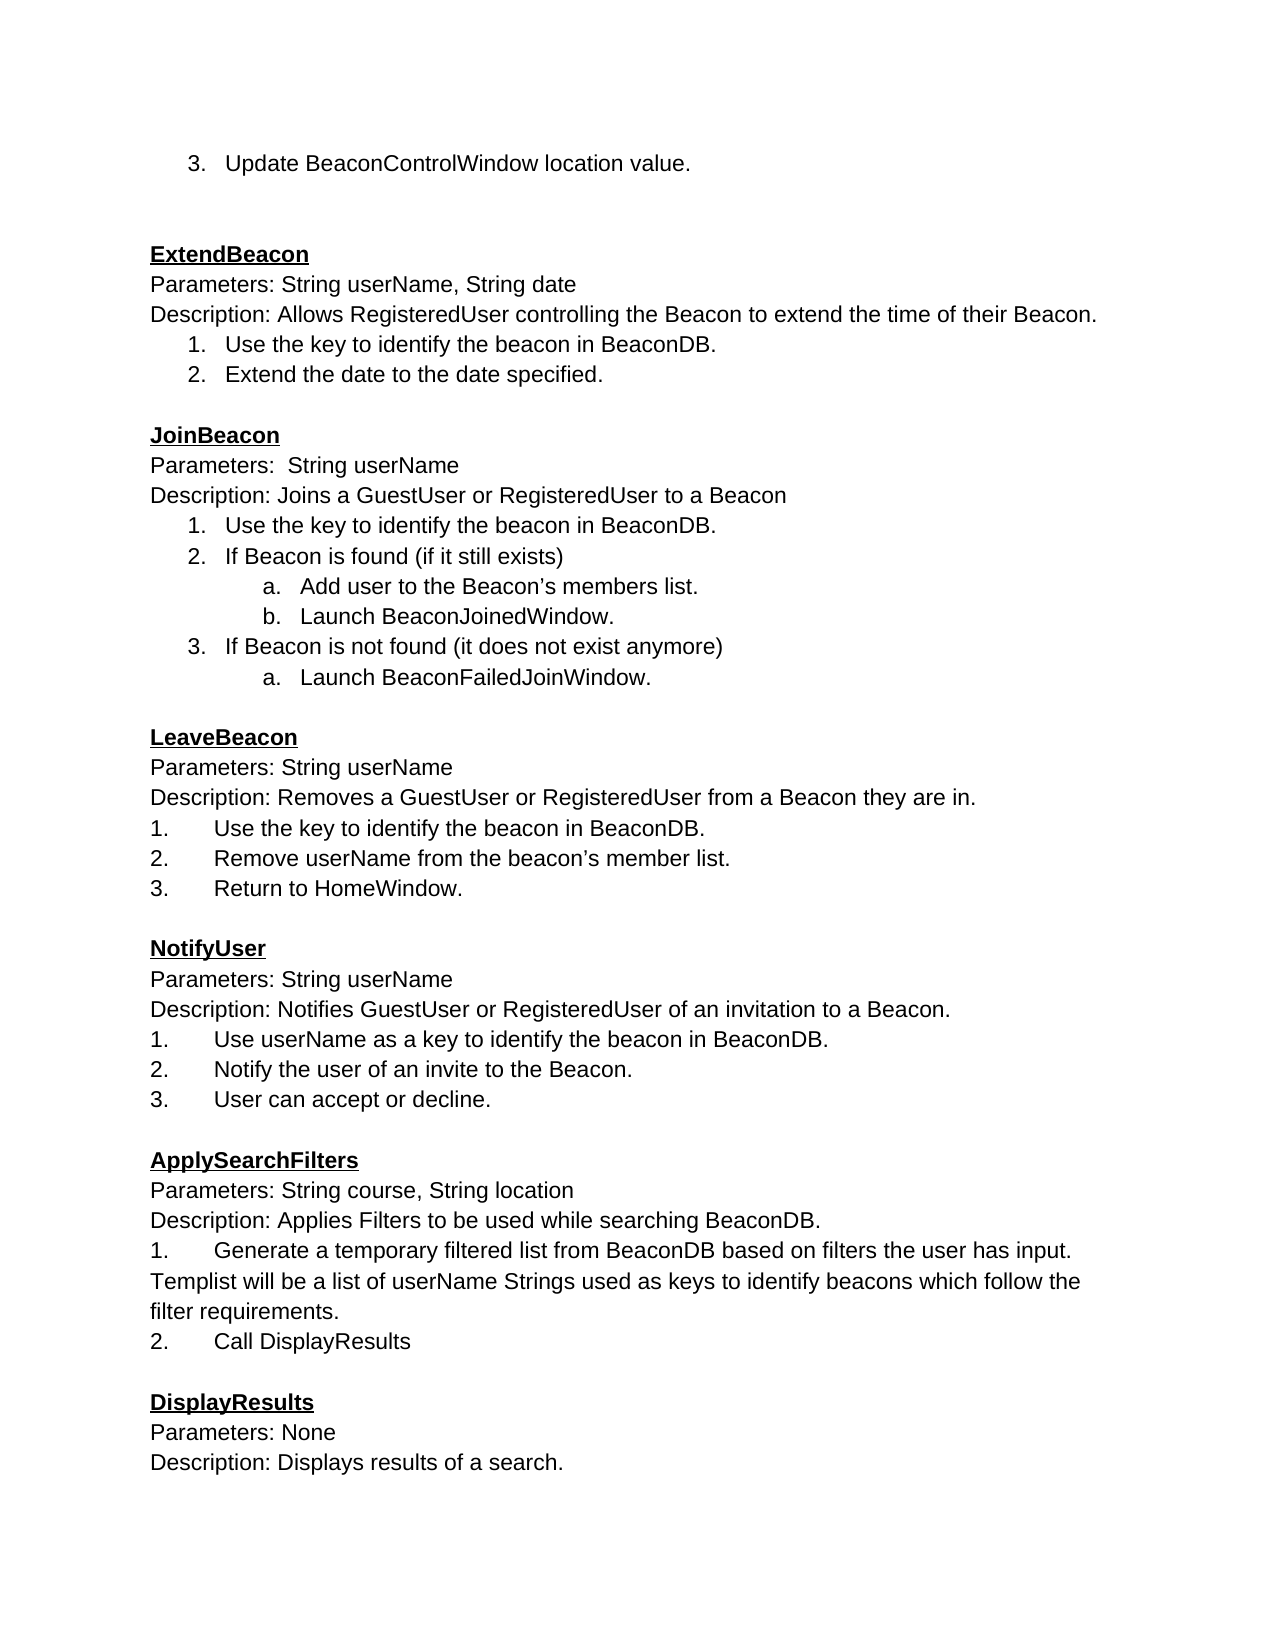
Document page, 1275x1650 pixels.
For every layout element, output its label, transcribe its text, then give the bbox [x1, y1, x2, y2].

text 1. Use the key to identify the beacon in BeaconDB. [150, 814, 1125, 841]
text Parameters: None [150, 1419, 1125, 1445]
list Launch BeaconJoinedWindow. [262, 603, 1125, 629]
text Parameters: String userName [150, 754, 1125, 781]
text Description: Removes a GuestUser or RegisteredUser from a Beacon they are in. [150, 784, 1125, 811]
list Add user to the Beacon’s members list. [262, 573, 1125, 599]
text Parameters: String userName [150, 966, 1125, 992]
list Use the key to identify the beacon in BeaconDB. [187, 512, 1125, 539]
list If Beacon is found (if it still exists) [187, 543, 1125, 569]
list Use the key to identify the beacon in BeaconDB. [187, 331, 1125, 358]
text Description: Applies Filters to be used while searching BeaconDB. [150, 1207, 1125, 1234]
text 1. Use userName as a key to identify the beacon in BeaconDB. [150, 1026, 1125, 1052]
text ExtendBeacon [150, 241, 1125, 267]
list Extend the date to the date specified. [187, 361, 1125, 388]
text NotifyUser [150, 935, 1125, 962]
text Parameters: String userName, String date [150, 271, 1125, 297]
text Description: Joins a GuestUser or RegisteredUser to a Beacon [150, 482, 1125, 509]
text Parameters: String userName [150, 452, 1125, 478]
text DisplayResults [150, 1388, 1125, 1415]
text 2. Call DisplayResults [150, 1328, 1125, 1354]
text Parameters: String course, String location [150, 1177, 1125, 1203]
list Launch BeaconFailedJoinWindow. [262, 663, 1125, 690]
text Description: Allows RegisteredUser controlling the Beacon to extend the time of their Beacon. [150, 301, 1125, 327]
text LeaveBeacon [150, 724, 1125, 750]
text 2. Remove userName from the beacon’s member list. [150, 845, 1125, 871]
text Description: Notifies GuestUser or RegisteredUser of an invitation to a Beacon. [150, 996, 1125, 1022]
text 1. Generate a temporary filtered list from BeaconDB based on filters the user has input. Templist will be a list of userName Strings used as keys to identify beacons which follow the filter requirements. [150, 1237, 1125, 1324]
text 3. User can accept or decline. [150, 1086, 1125, 1113]
text 2. Notify the user of an invite to the Beacon. [150, 1056, 1125, 1083]
text Description: Displays results of a search. [150, 1449, 1125, 1475]
text JoinBeacon [150, 422, 1125, 448]
text 3. Return to HomeWindow. [150, 875, 1125, 901]
list If Beacon is not found (it does not exist anymore) [187, 633, 1125, 660]
text ApplySearchFilters [150, 1147, 1125, 1173]
list Update BeaconControlWindow location value. [187, 150, 1125, 176]
